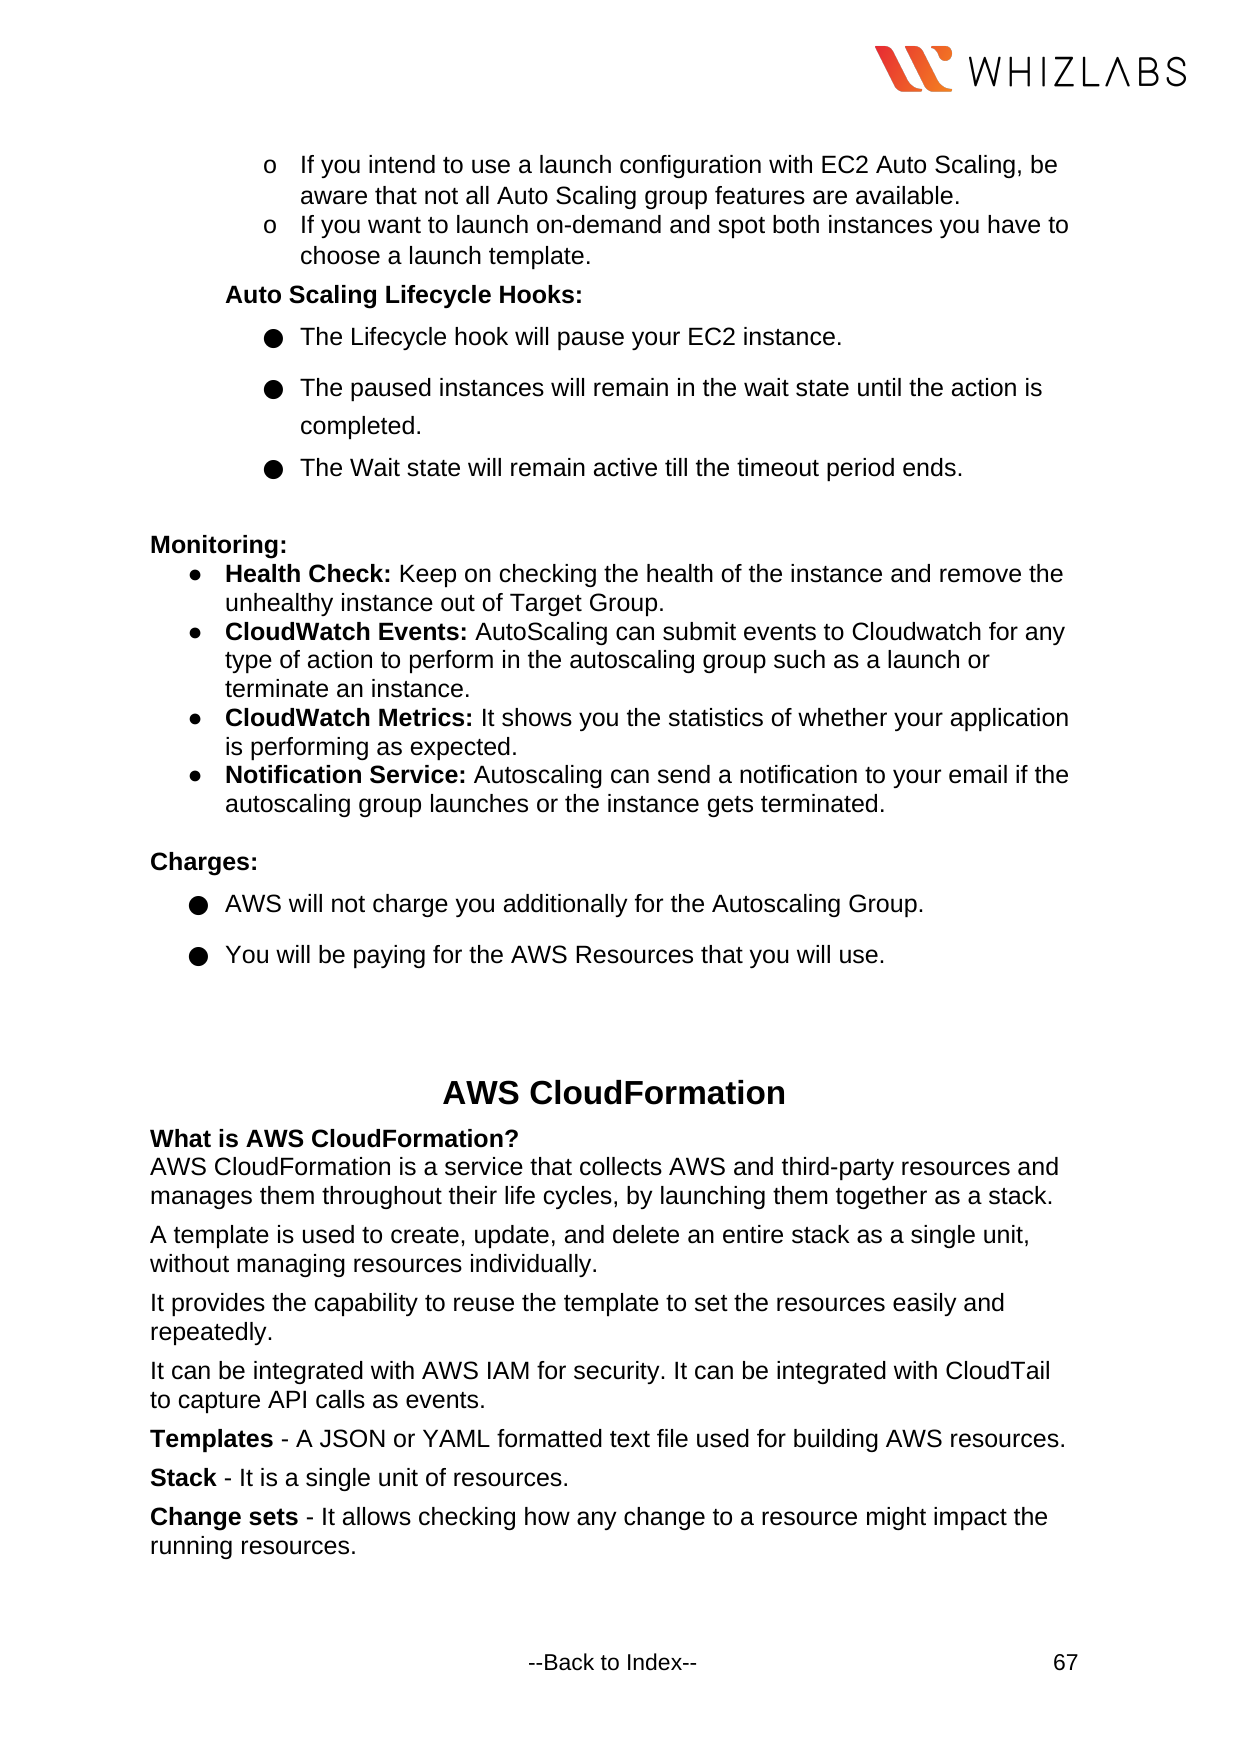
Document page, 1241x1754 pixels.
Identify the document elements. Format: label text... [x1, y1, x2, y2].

text It provides the capability to reuse the template to set the resources easily and repeatedly. [150, 1288, 1078, 1346]
list AWS will not charge you additionally for the Autoscaling Group. [187, 875, 1078, 926]
text Charges: [150, 846, 1078, 875]
text Auto Scaling Lifecycle Hooks: [225, 280, 1078, 308]
list Notification Service: Autoscaling can send a notification to your email if the autoscaling group launches or the instance gets terminated. [187, 760, 1078, 818]
text It can be integrated with AWS IAM for security. It can be integrated with CloudTail to capture API calls as events. [150, 1356, 1078, 1414]
text Monitoring: [150, 530, 1078, 559]
subtitle AWS CloudFormation [150, 1073, 1078, 1111]
list Health Check: Keep on checking the health of the instance and remove the unhealthy instance out of Target Group. [187, 559, 1078, 616]
text Change sets - It allows checking how any change to a resource might impact the running resources. [150, 1502, 1078, 1560]
list The Lifecycle hook will pause your EC2 instance. [262, 308, 1078, 360]
text AWS CloudFormation is a service that collects AWS and third-party resources and manages them throughout their life cycles, by launching them together as a stack. [150, 1152, 1078, 1210]
list You will be paying for the AWS Resources that you will use. [187, 926, 1078, 978]
list The paused instances will remain in the wait state until the action is completed. [262, 360, 1078, 440]
list If you intend to use a launch configuration with EC2 Auto Scaling, be aware that not all Auto Scaling group features are available. [262, 150, 1078, 210]
text What is AWS CloudFormation? [150, 1124, 1078, 1152]
picture [868, 37, 1191, 99]
list If you want to launch on-demand and spot both instances you have to choose a launch template. [262, 210, 1078, 269]
text Stack - It is a single unit of resources. [150, 1463, 1078, 1492]
text Templates - A JSON or YAML formatted text file used for building AWS resources. [150, 1424, 1078, 1453]
list CloudWatch Metrics: It shows you the statistics of whether your application is performing as expected. [187, 703, 1078, 760]
list CloudWatch Events: AutoScaling can submit events to Cloudwatch for any type of action to perform in the autoscaling group such as a launch or terminate an instance. [187, 616, 1078, 703]
text A template is used to create, update, and delete an entire stack as a single unit, without managing resources individually. [150, 1220, 1078, 1278]
list The Wait state will remain active till the timeout period ends. [262, 440, 1078, 491]
